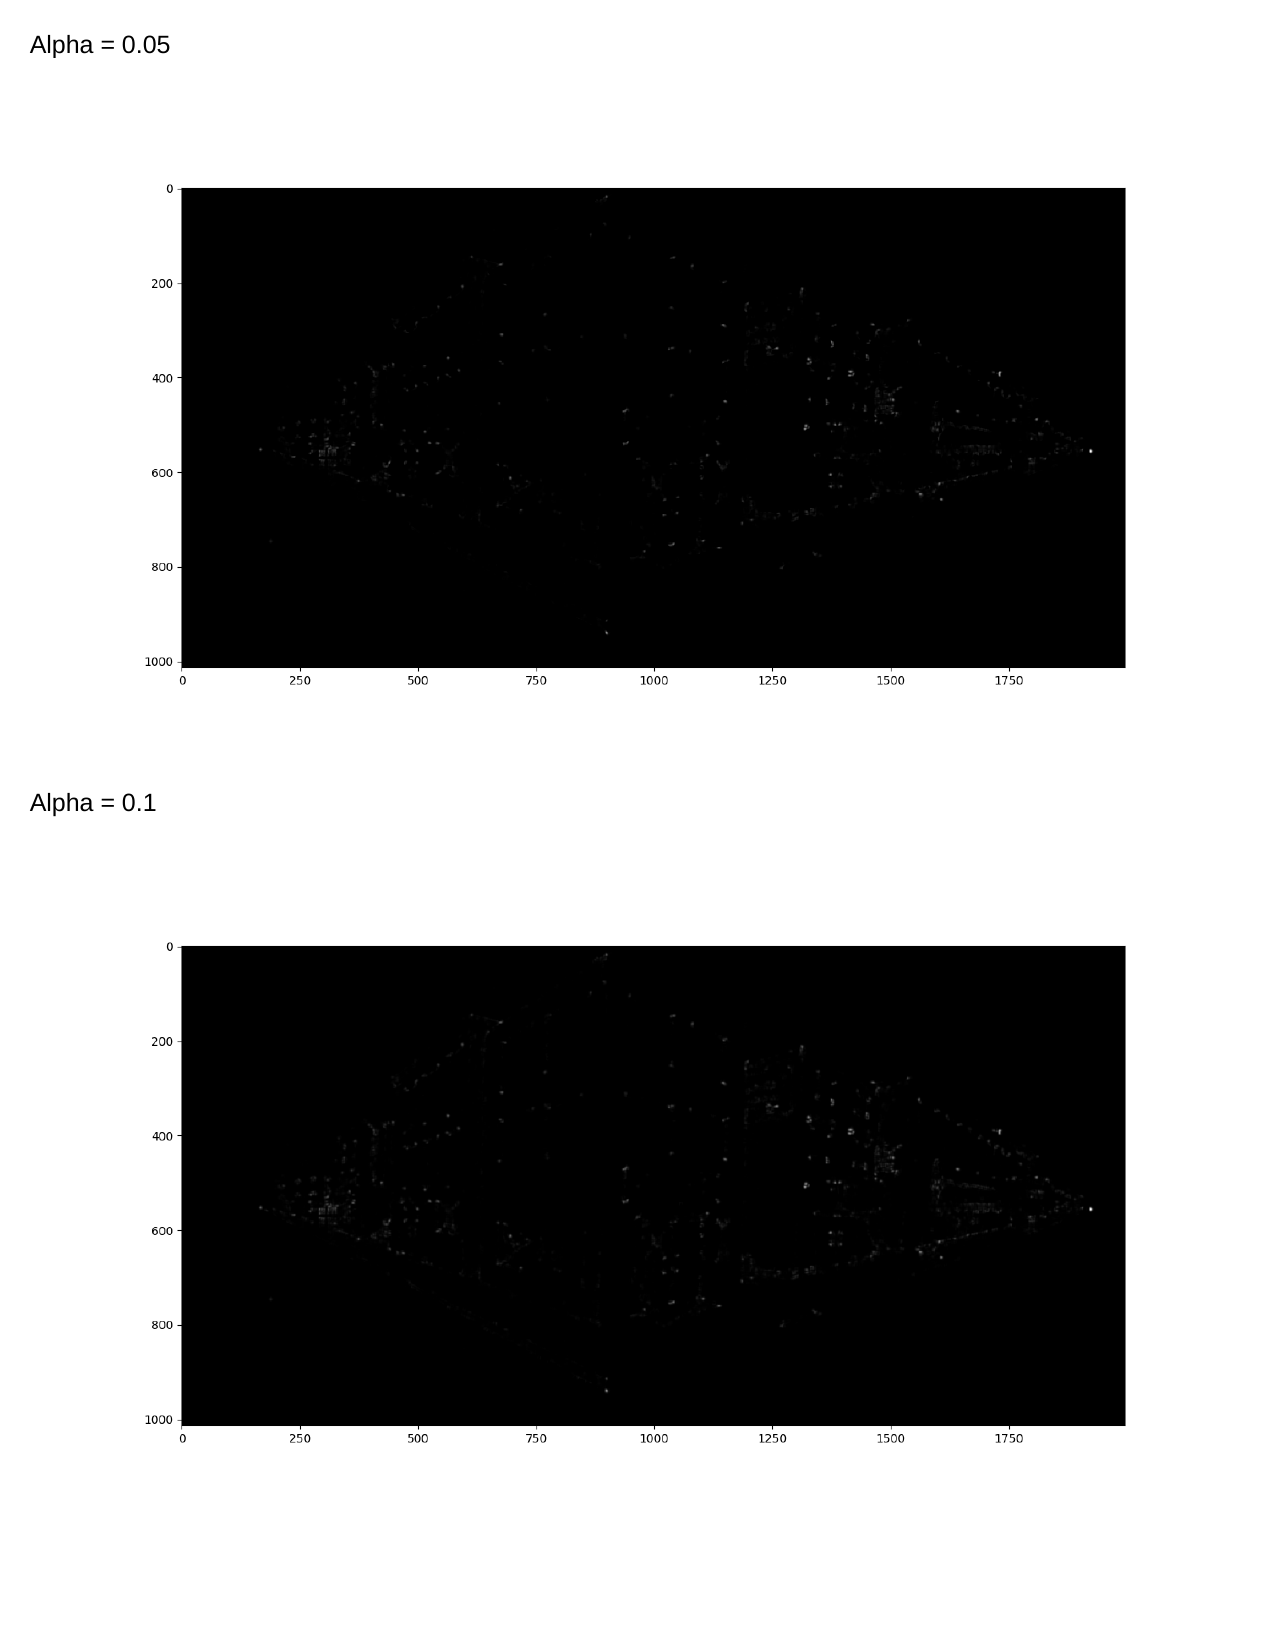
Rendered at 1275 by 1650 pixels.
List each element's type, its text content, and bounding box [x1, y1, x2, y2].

picture [29, 817, 1246, 1547]
text Alpha = 0.1 [29, 789, 1245, 817]
picture [29, 58, 1246, 789]
text Alpha = 0.05 [29, 29, 1245, 58]
